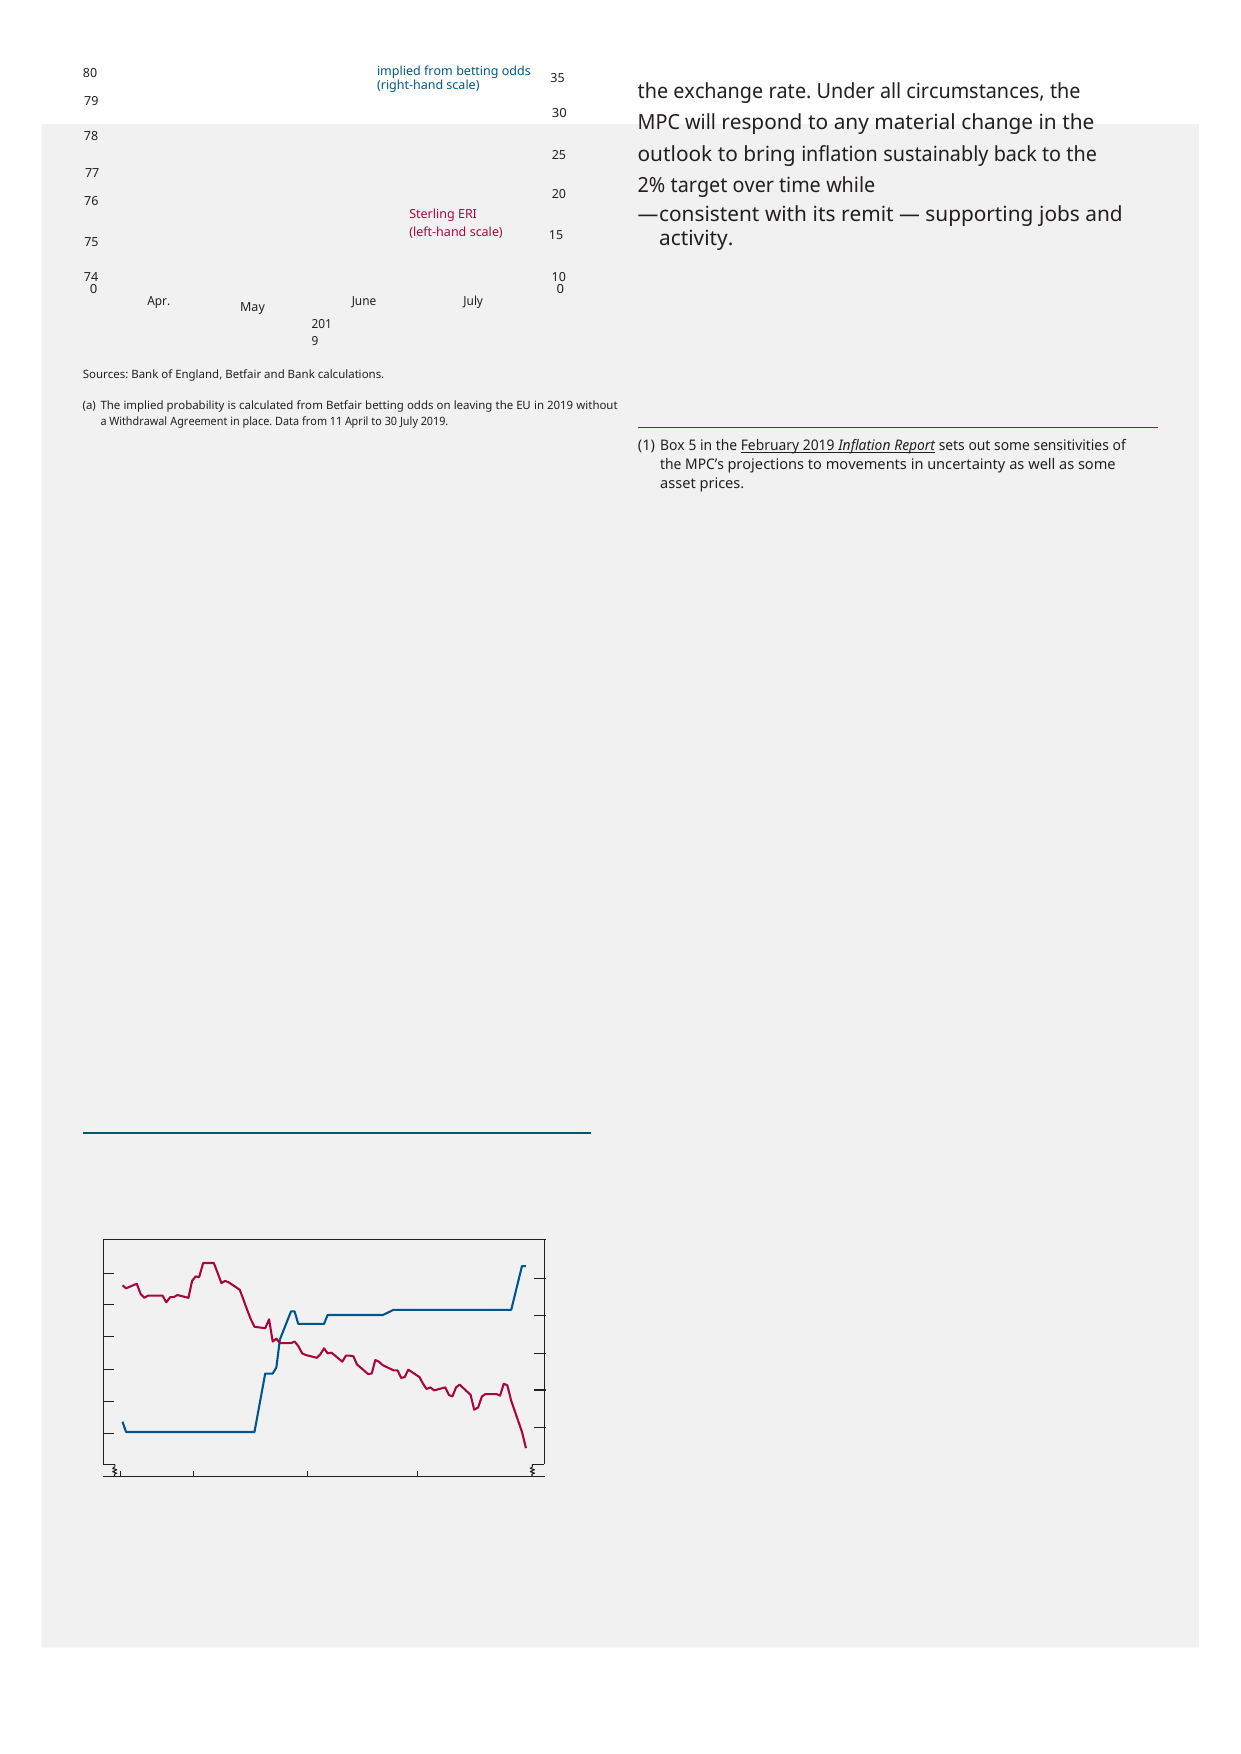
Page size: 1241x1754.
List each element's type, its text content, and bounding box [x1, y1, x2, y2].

text 77 [85, 164, 569, 182]
text 79 [84, 95, 569, 108]
list The implied probability is calculated from Betfair betting odds on leaving the EU in 2019 without [82, 397, 1190, 413]
text 78 [84, 127, 569, 144]
text the exchange rate. Under all circumstances, the MPC will respond to any material change in the outlook to bring inflation sustainably back to the 2% target over time while [637, 76, 1125, 199]
text 76 Sterling ERI [84, 201, 569, 223]
text 74 [84, 271, 171, 284]
list Box 5 in the February 2019 Inflation Report sets out some sensitivities of the MPC’s projections to movements in uncertainty as well as some asset prices. [638, 434, 1137, 493]
text 20 [552, 188, 569, 201]
text May [240, 298, 266, 315]
text 10 [551, 271, 1190, 284]
text 2019 [311, 315, 336, 349]
text 75 (left-hand scale) 15 [84, 223, 569, 250]
text 25 [552, 146, 569, 163]
text 30 [552, 108, 569, 121]
text Sources: Bank of England, Betfair and Bank calculations. [83, 366, 1190, 381]
text 80 implied from betting odds 35 [83, 64, 569, 80]
list consistent with its remit — supporting jobs and activity. [637, 202, 1190, 250]
text a Withdrawal Agreement in place. Data from 11 April to 30 July 2019. [100, 413, 1190, 429]
